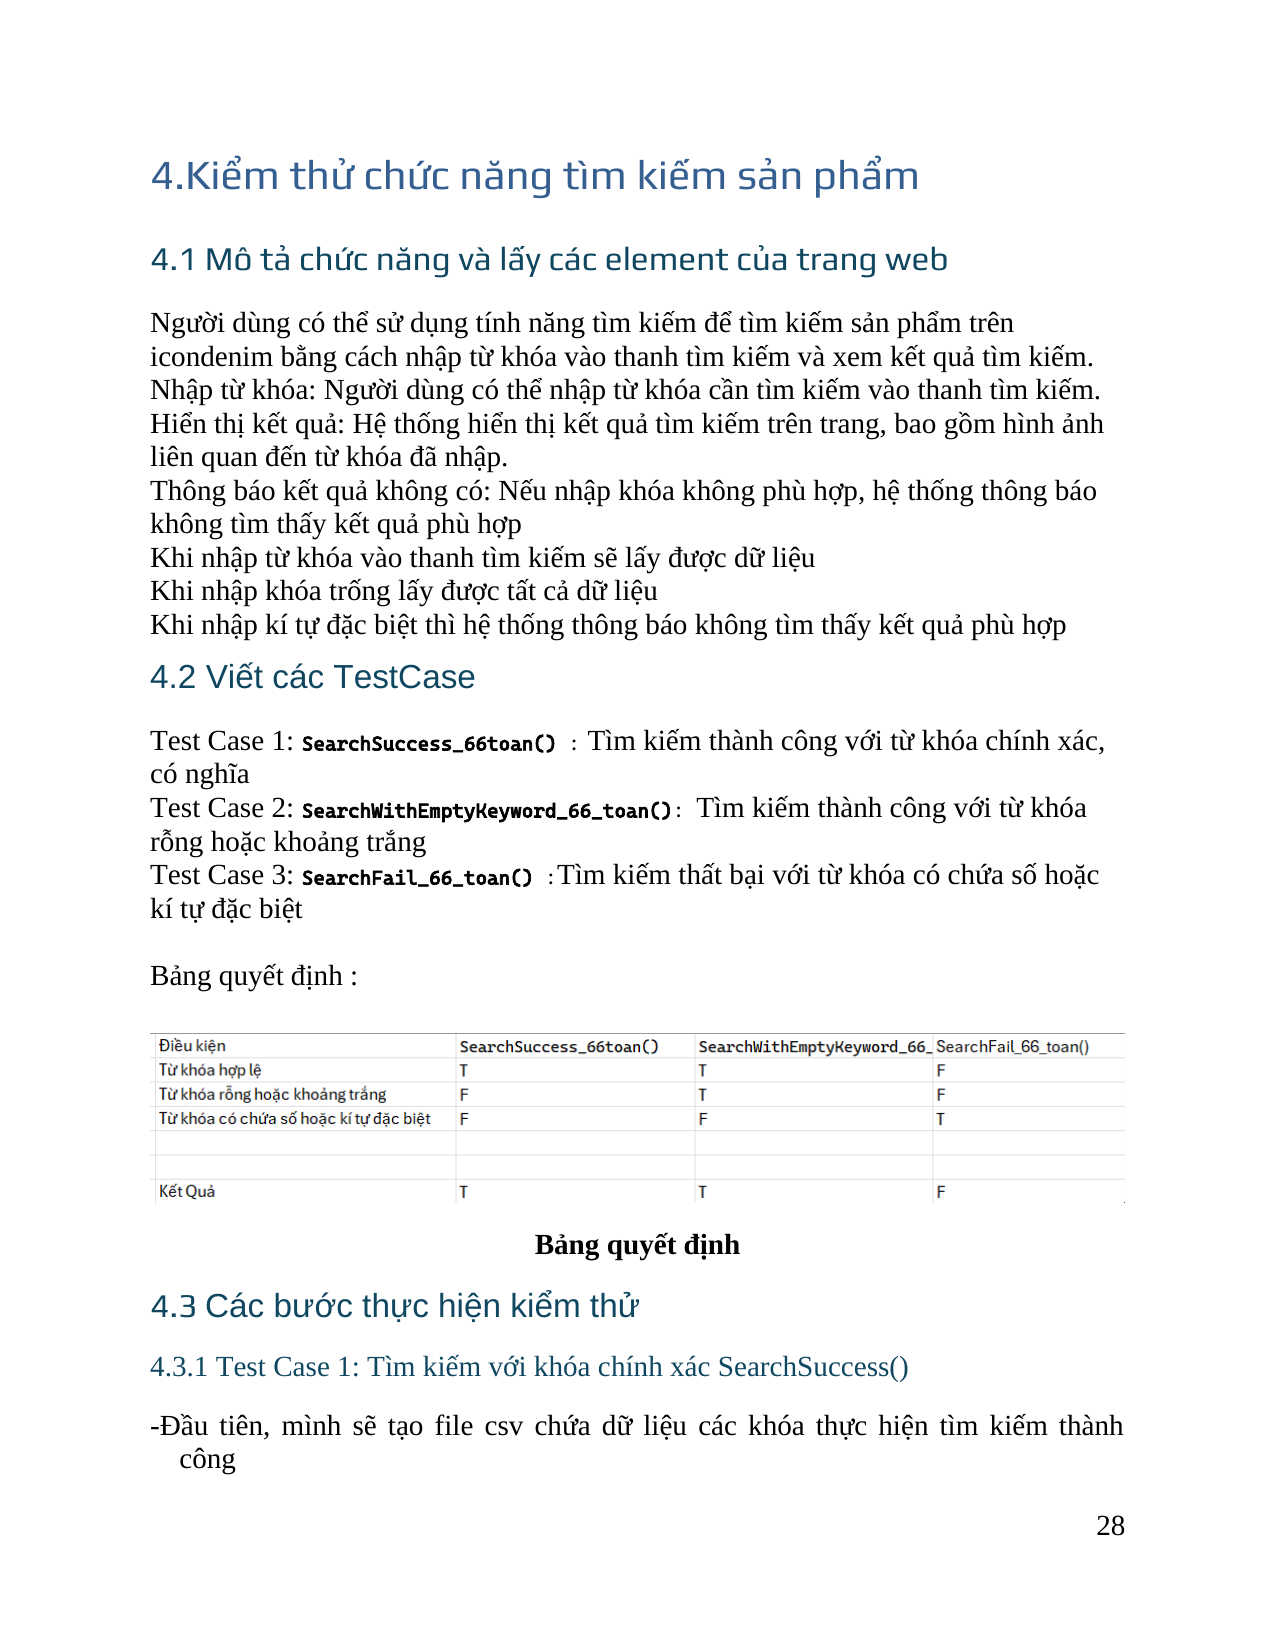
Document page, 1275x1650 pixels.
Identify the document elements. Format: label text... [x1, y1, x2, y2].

text Test Case 3: SearchFail_66_toan() :Tìm kiếm thất bại với từ khóa có chứa số hoặc kí tự đặc biệt [150, 857, 1125, 924]
subtitle 4.1 Mô tả chức năng và lấy các element của trang web [150, 239, 1125, 277]
text Bảng quyết định : [150, 958, 1125, 991]
subtitle 4.3 Các bước thực hiện kiểm thử [150, 1286, 1125, 1324]
text Test Case 1: SearchSuccess_66toan() : Tìm kiếm thành công với từ khóa chính xác, có nghĩa [150, 723, 1125, 790]
text Người dùng có thể sử dụng tính năng tìm kiếm để tìm kiếm sản phẩm trên icondenim bằng cách nhập từ khóa vào thanh tìm kiếm và xem kết quả tìm kiếm. [150, 305, 1125, 372]
text Khi nhập kí tự đặc biệt thì hệ thống thông báo không tìm thấy kết quả phù hợp [150, 607, 1125, 641]
text Test Case 2: SearchWithEmptyKeyword_66_toan(): Tìm kiếm thành công với từ khóa rỗng hoặc khoảng trắng [150, 790, 1125, 857]
text Thông báo kết quả không có: Nếu nhập khóa không phù hợp, hệ thống thông báo không tìm thấy kết quả phù hợp [150, 473, 1125, 540]
text Bảng quyết định [150, 1227, 1125, 1261]
text Nhập từ khóa: Người dùng có thể nhập từ khóa cần tìm kiếm vào thanh tìm kiếm. [150, 372, 1125, 406]
picture [150, 1033, 1125, 1203]
text -Đầu tiên, mình sẽ tạo file csv chứa dữ liệu các khóa thực hiện tìm kiếm thành công [150, 1408, 1125, 1475]
text Hiển thị kết quả: Hệ thống hiển thị kết quả tìm kiếm trên trang, bao gồm hình ảnh liên quan đến từ khóa đã nhập. [150, 406, 1125, 473]
subtitle 4.3.1 Test Case 1: Tìm kiếm với khóa chính xác SearchSuccess() [150, 1349, 1125, 1383]
subtitle 4.2 Viết các TestCase [150, 657, 1125, 696]
subtitle 4.Kiểm thử chức năng tìm kiếm sản phẩm [150, 150, 1125, 198]
text Khi nhập từ khóa vào thanh tìm kiếm sẽ lấy được dữ liệu [150, 540, 1125, 573]
text Khi nhập khóa trống lấy được tất cả dữ liệu [150, 573, 1125, 607]
